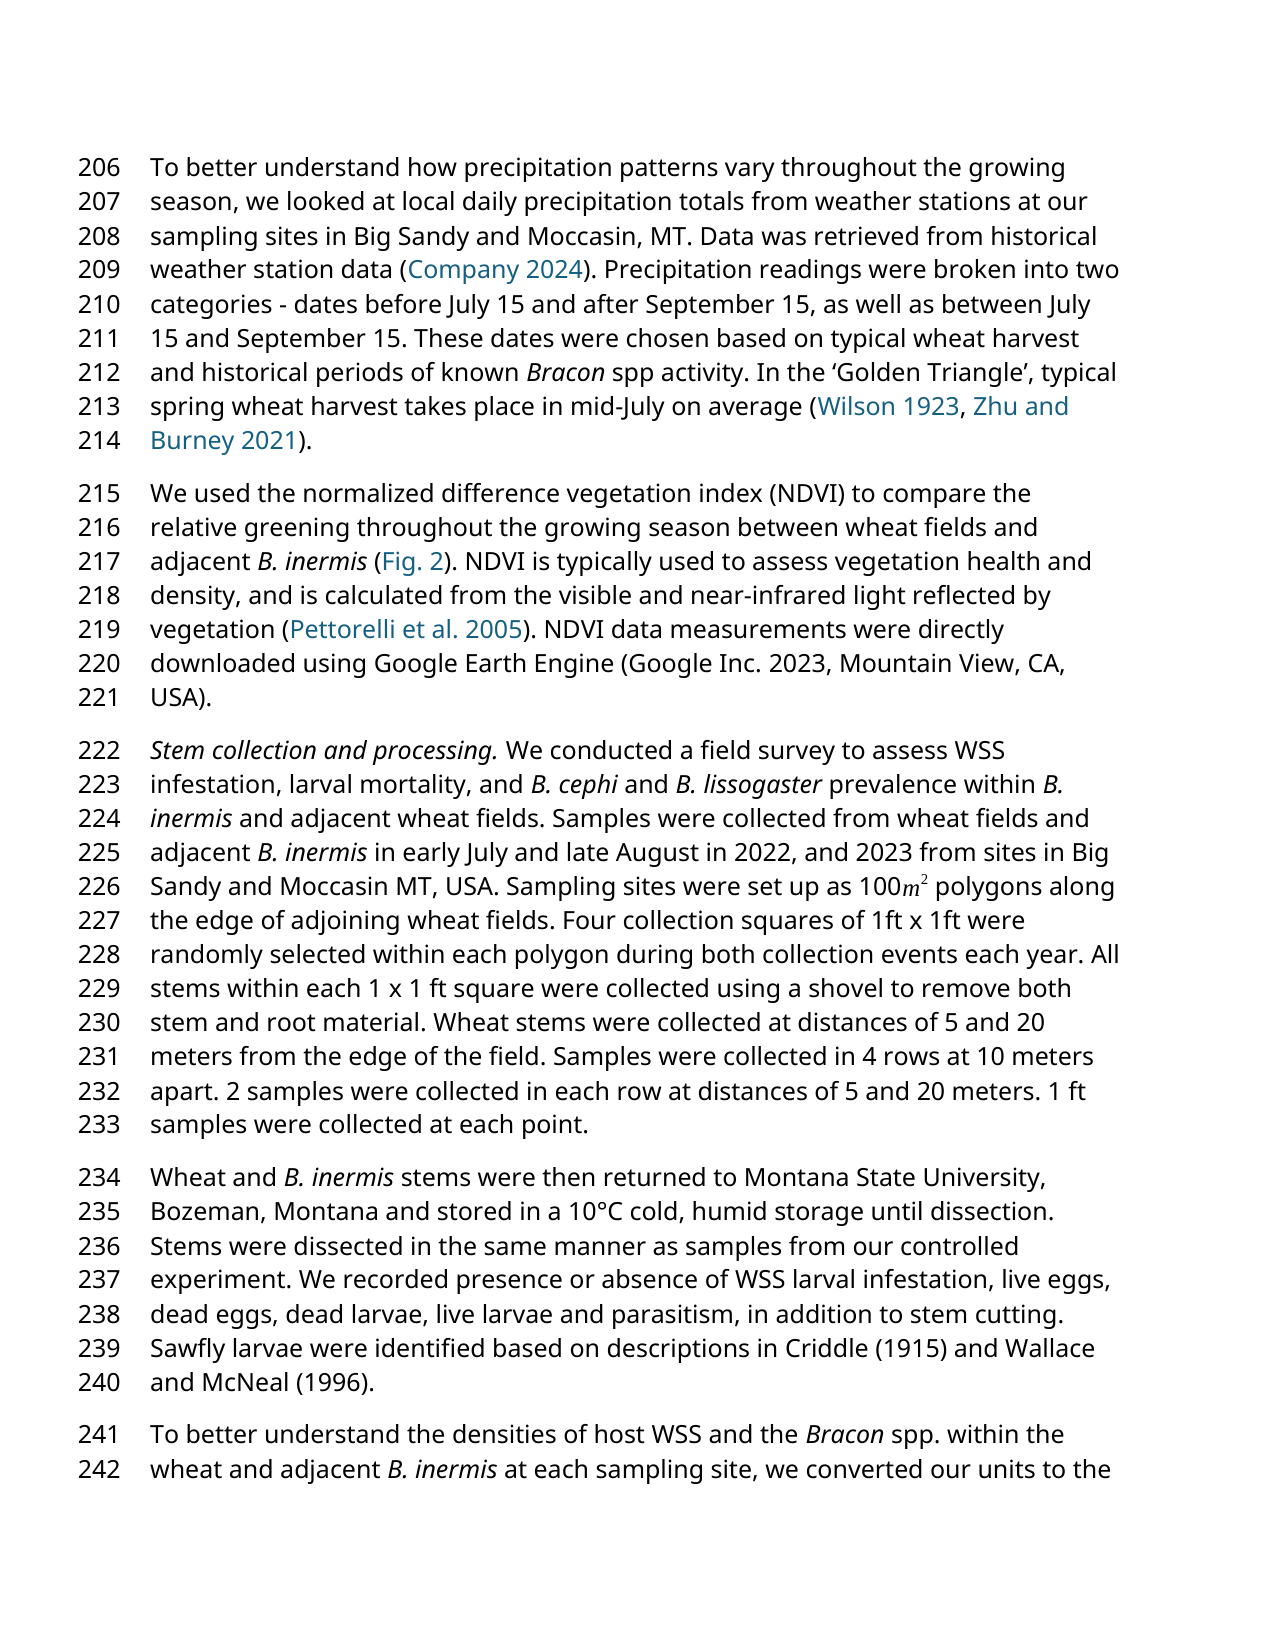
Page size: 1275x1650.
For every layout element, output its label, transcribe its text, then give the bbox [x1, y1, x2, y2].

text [150, 1417, 1125, 1485]
text We used the normalized difference vegetation index (NDVI) to compare the relative greening throughout the growing season between wheat fields and adjacent B. inermis (Fig. 2). NDVI is typically used to assess vegetation health and density, and is calculated from the visible and near-infrared light reflected by vegetation (Pettorelli et al. 2005). NDVI data measurements were directly downloaded using Google Earth Engine (Google Inc. 2023, Mountain View, CA, USA). [150, 475, 1125, 714]
text Stem collection and processing. We conducted a field survey to assess WSS infestation, larval mortality, and B. cephi and B. lissogaster prevalence within B. inermis and adjacent wheat fields. Samples were collected from wheat fields and adjacent B. inermis in early July and late August in 2022, and 2023 from sites in Big Sandy and Moccasin MT, USA. Sampling sites were set up as 100 polygons along the edge of adjoining wheat fields. Four collection squares of 1ft x 1ft were randomly selected within each polygon during both collection events each year. All stems within each 1 x 1 ft square were collected using a shovel to remove both stem and root material. Wheat stems were collected at distances of 5 and 20 meters from the edge of the field. Samples were collected in 4 rows at 10 meters apart. 2 samples were collected in each row at distances of 5 and 20 meters. 1 ft samples were collected at each point. [150, 732, 1125, 1141]
text Wheat and B. inermis stems were then returned to Montana State University, Bozeman, Montana and stored in a 10°C cold, humid storage until dissection. Stems were dissected in the same manner as samples from our controlled experiment. We recorded presence or absence of WSS larval infestation, live eggs, dead eggs, dead larvae, live larvae and parasitism, in addition to stem cutting. Sawfly larvae were identified based on descriptions in Criddle (1915) and Wallace and McNeal (1996). [150, 1160, 1125, 1398]
text To better understand how precipitation patterns vary throughout the growing season, we looked at local daily precipitation totals from weather stations at our sampling sites in Big Sandy and Moccasin, MT. Data was retrieved from historical weather station data (Company 2024). Precipitation readings were broken into two categories - dates before July 15 and after September 15, as well as between July 15 and September 15. These dates were chosen based on typical wheat harvest and historical periods of known Bracon spp activity. In the ‘Golden Triangle’, typical spring wheat harvest takes place in mid-July on average (Wilson 1923, Zhu and Burney 2021). [150, 150, 1125, 457]
